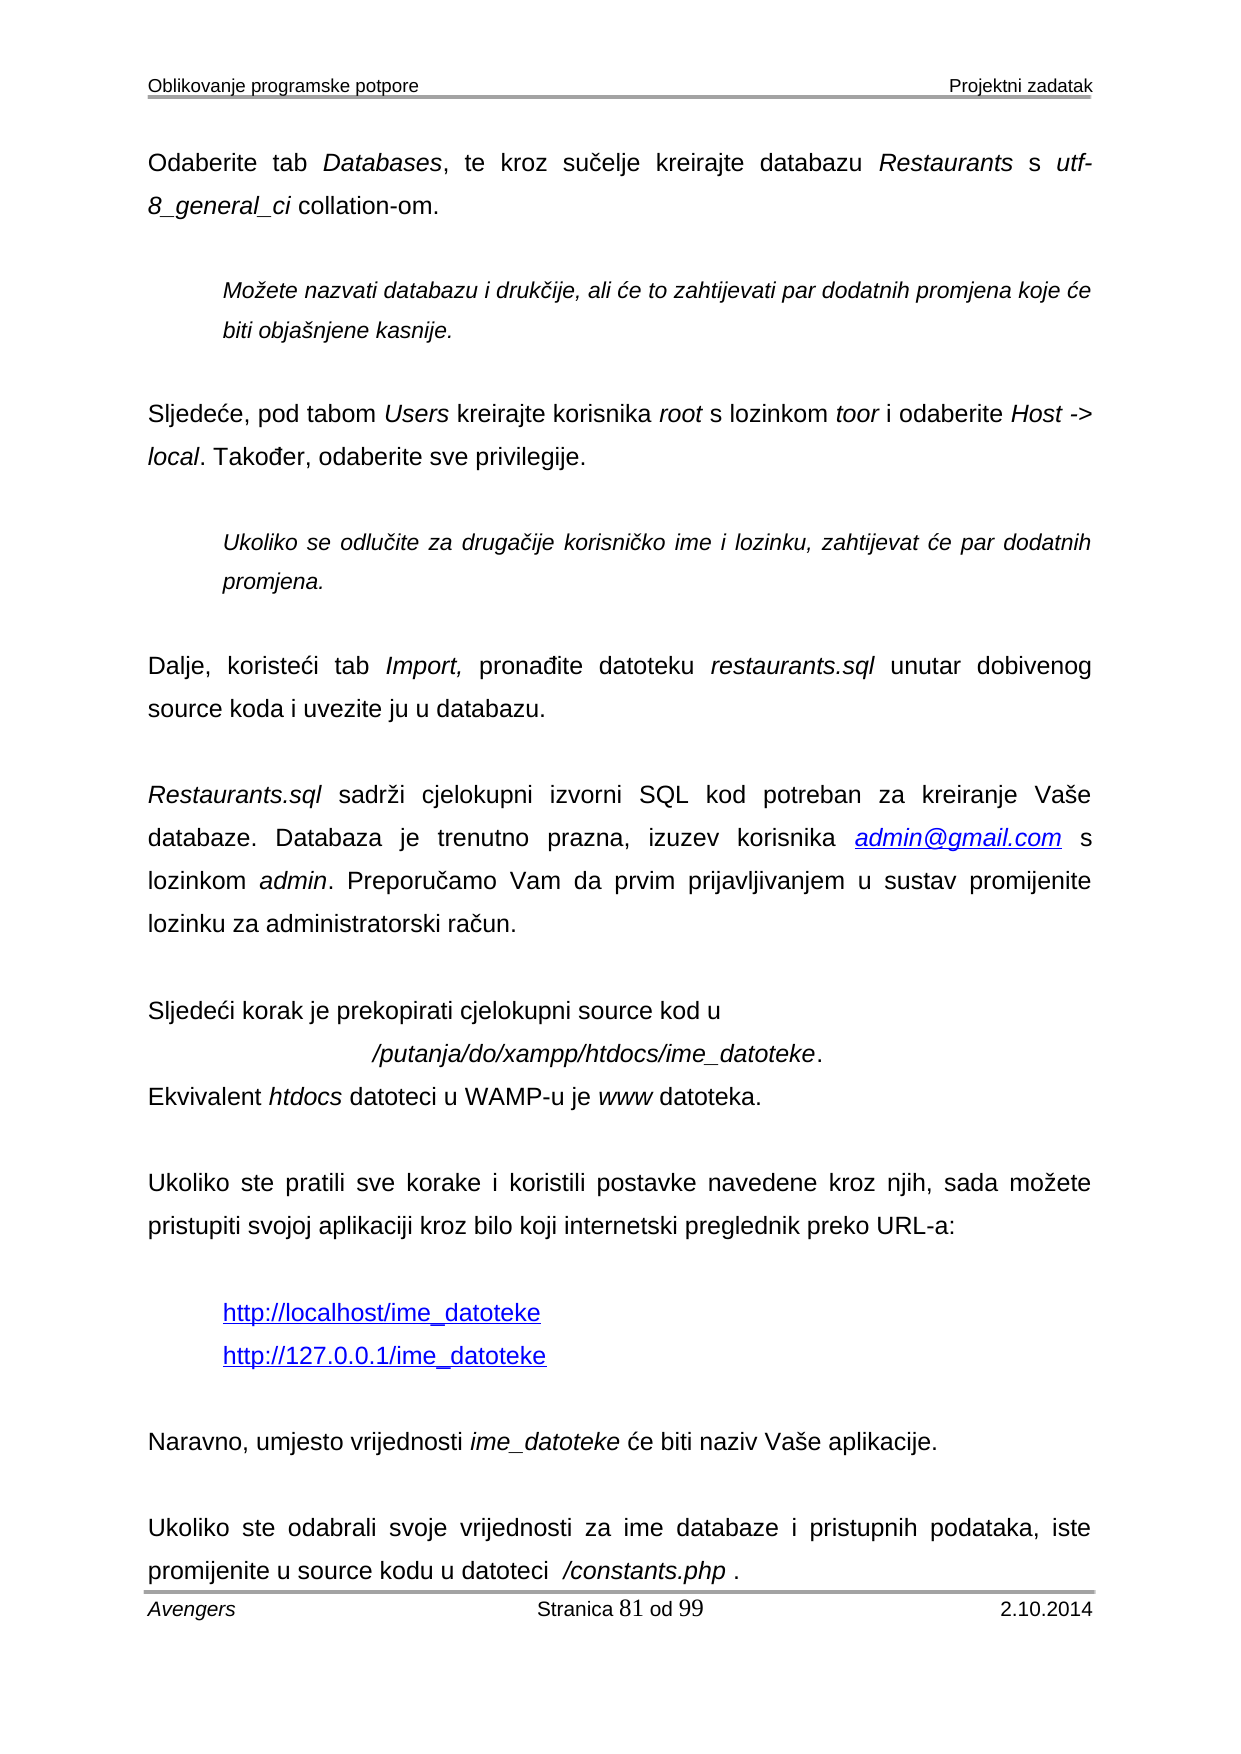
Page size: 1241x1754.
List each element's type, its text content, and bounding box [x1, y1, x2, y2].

text Dalje, koristeći tab Import, pronađite datoteku restaurants.sql unutar dobivenog source koda i uvezite ju u databazu. [148, 651, 1092, 722]
text Ekvivalent htdocs datoteci u WAMP-u je www datoteka. [148, 1082, 1092, 1111]
text http://localhost/ime_datoteke [148, 1297, 1092, 1326]
text http://127.0.0.1/ime_datoteke [148, 1341, 1092, 1369]
picture [143, 1590, 1096, 1594]
text Ukoliko ste odabrali svoje vrijednosti za ime databaze i pristupnih podataka, iste promijenite u source kodu u datoteci /constants.php . [148, 1513, 1092, 1585]
text Možete nazvati databazu i drukčije, ali će to zahtijevati par dodatnih promjena koje će biti objašnjene kasnije. [223, 277, 1092, 343]
text Ukoliko se odlučite za drugačije korisničko ime i lozinku, zahtijevat će par dodatnih promjena. [223, 528, 1092, 594]
text Ukoliko ste pratili sve korake i koristili postavke navedene kroz njih, sada možete pristupiti svojoj aplikaciji kroz bilo koji internetski preglednik preko URL-a: [148, 1168, 1092, 1240]
text Sljedeći korak je prekopirati cjelokupni source kod u [148, 996, 1092, 1024]
text /putanja/do/xampp/htdocs/ime_datoteke. [148, 1039, 1092, 1067]
text Restaurants.sql sadrži cjelokupni izvorni SQL kod potreban za kreiranje Vaše databaze. Databaza je trenutno prazna, izuzev korisnika admin@gmail.com s lozinkom admin. Preporučamo Vam da prvim prijavljivanjem u sustav promijenite lozinku za administratorski račun. [148, 780, 1092, 938]
text Naravno, umjesto vrijednosti ime_datoteke će biti naziv Vaše aplikacije. [148, 1427, 1092, 1456]
text Sljedeće, pod tabom Users kreirajte korisnika root s lozinkom toor i odaberite Host -> local. Također, odaberite sve privilegije. [148, 399, 1092, 471]
picture [147, 95, 1092, 99]
text Odaberite tab Databases, te kroz sučelje kreirajte databazu Restaurants s utf-8_general_ci collation-om. [148, 148, 1092, 219]
